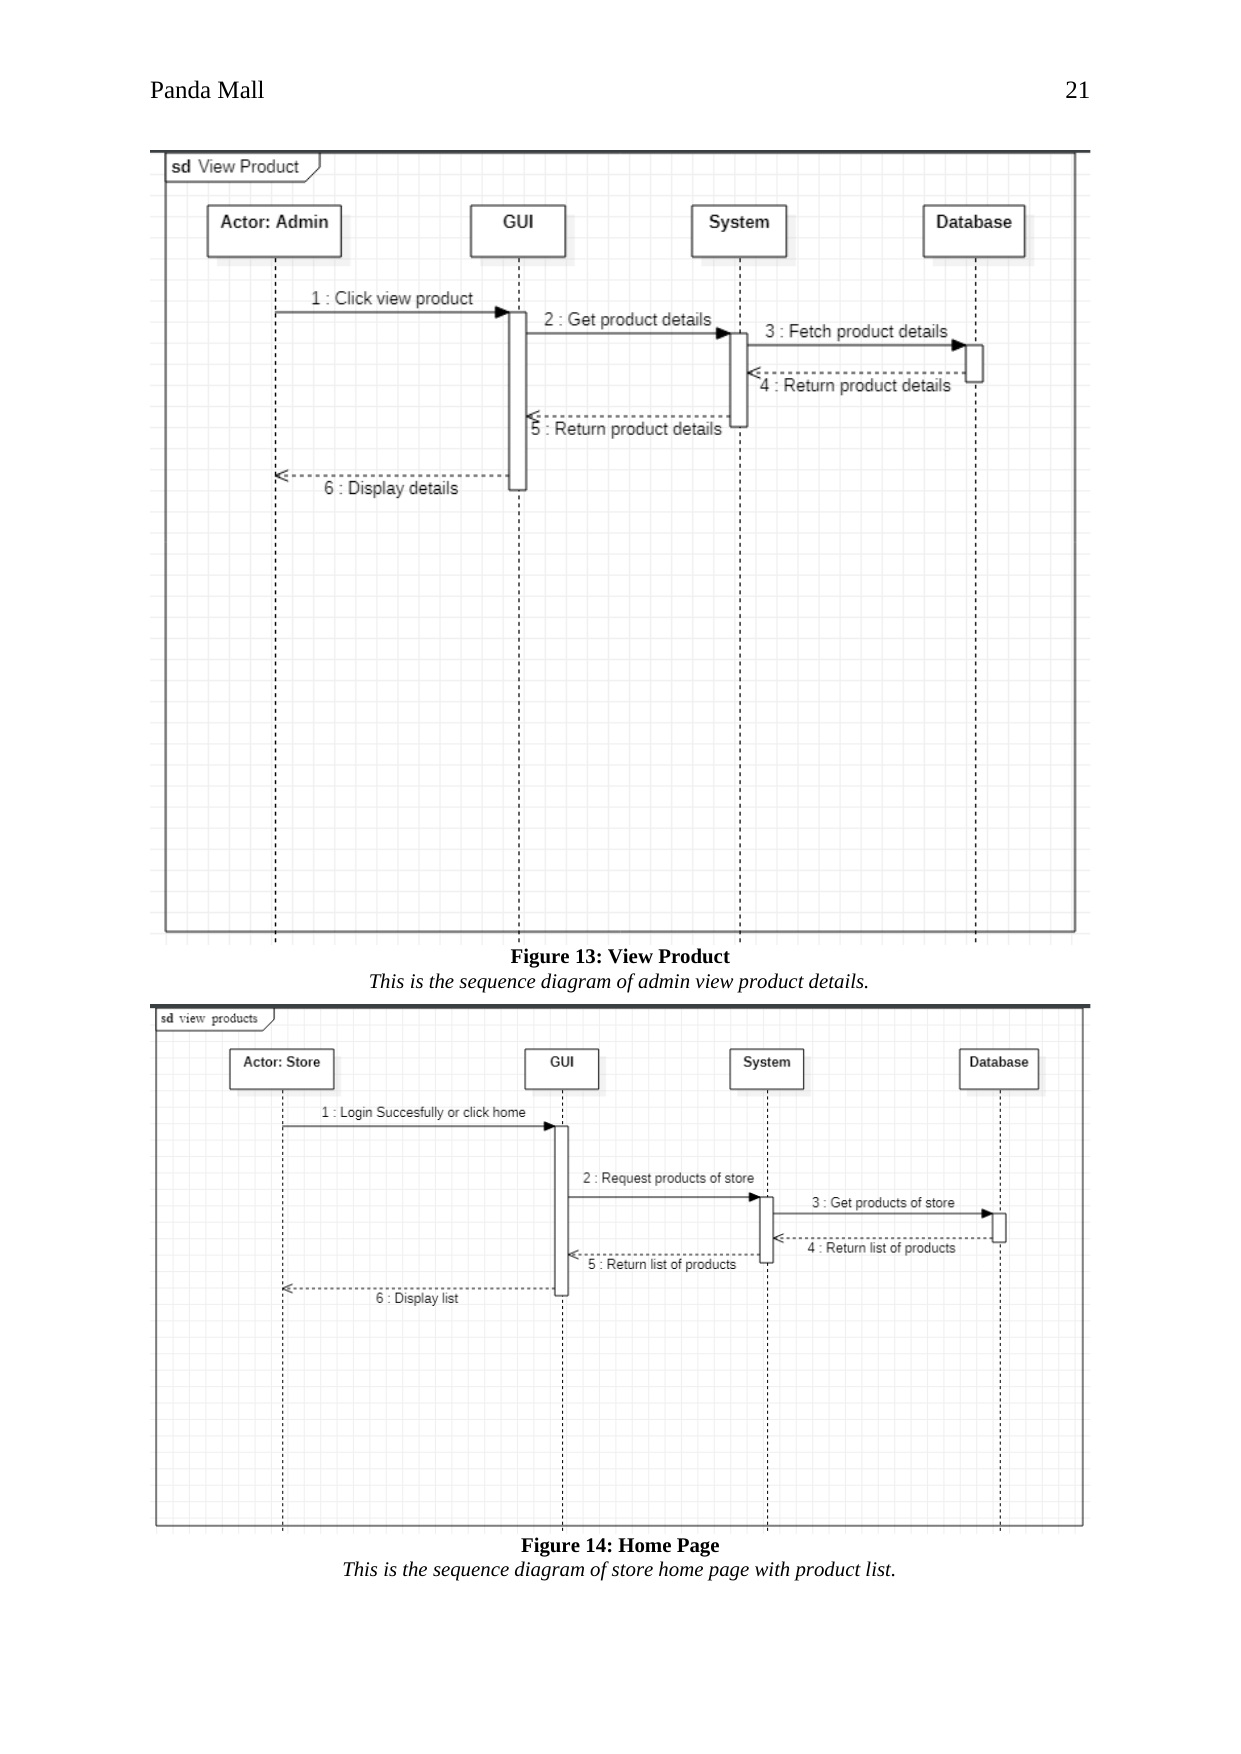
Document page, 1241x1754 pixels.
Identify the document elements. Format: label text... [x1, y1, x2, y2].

picture [150, 1004, 1091, 1534]
text This is the sequence diagram of admin view product details. [150, 968, 1090, 993]
picture [150, 150, 1091, 945]
text This is the sequence diagram of store home page with product list. [150, 1557, 1090, 1581]
